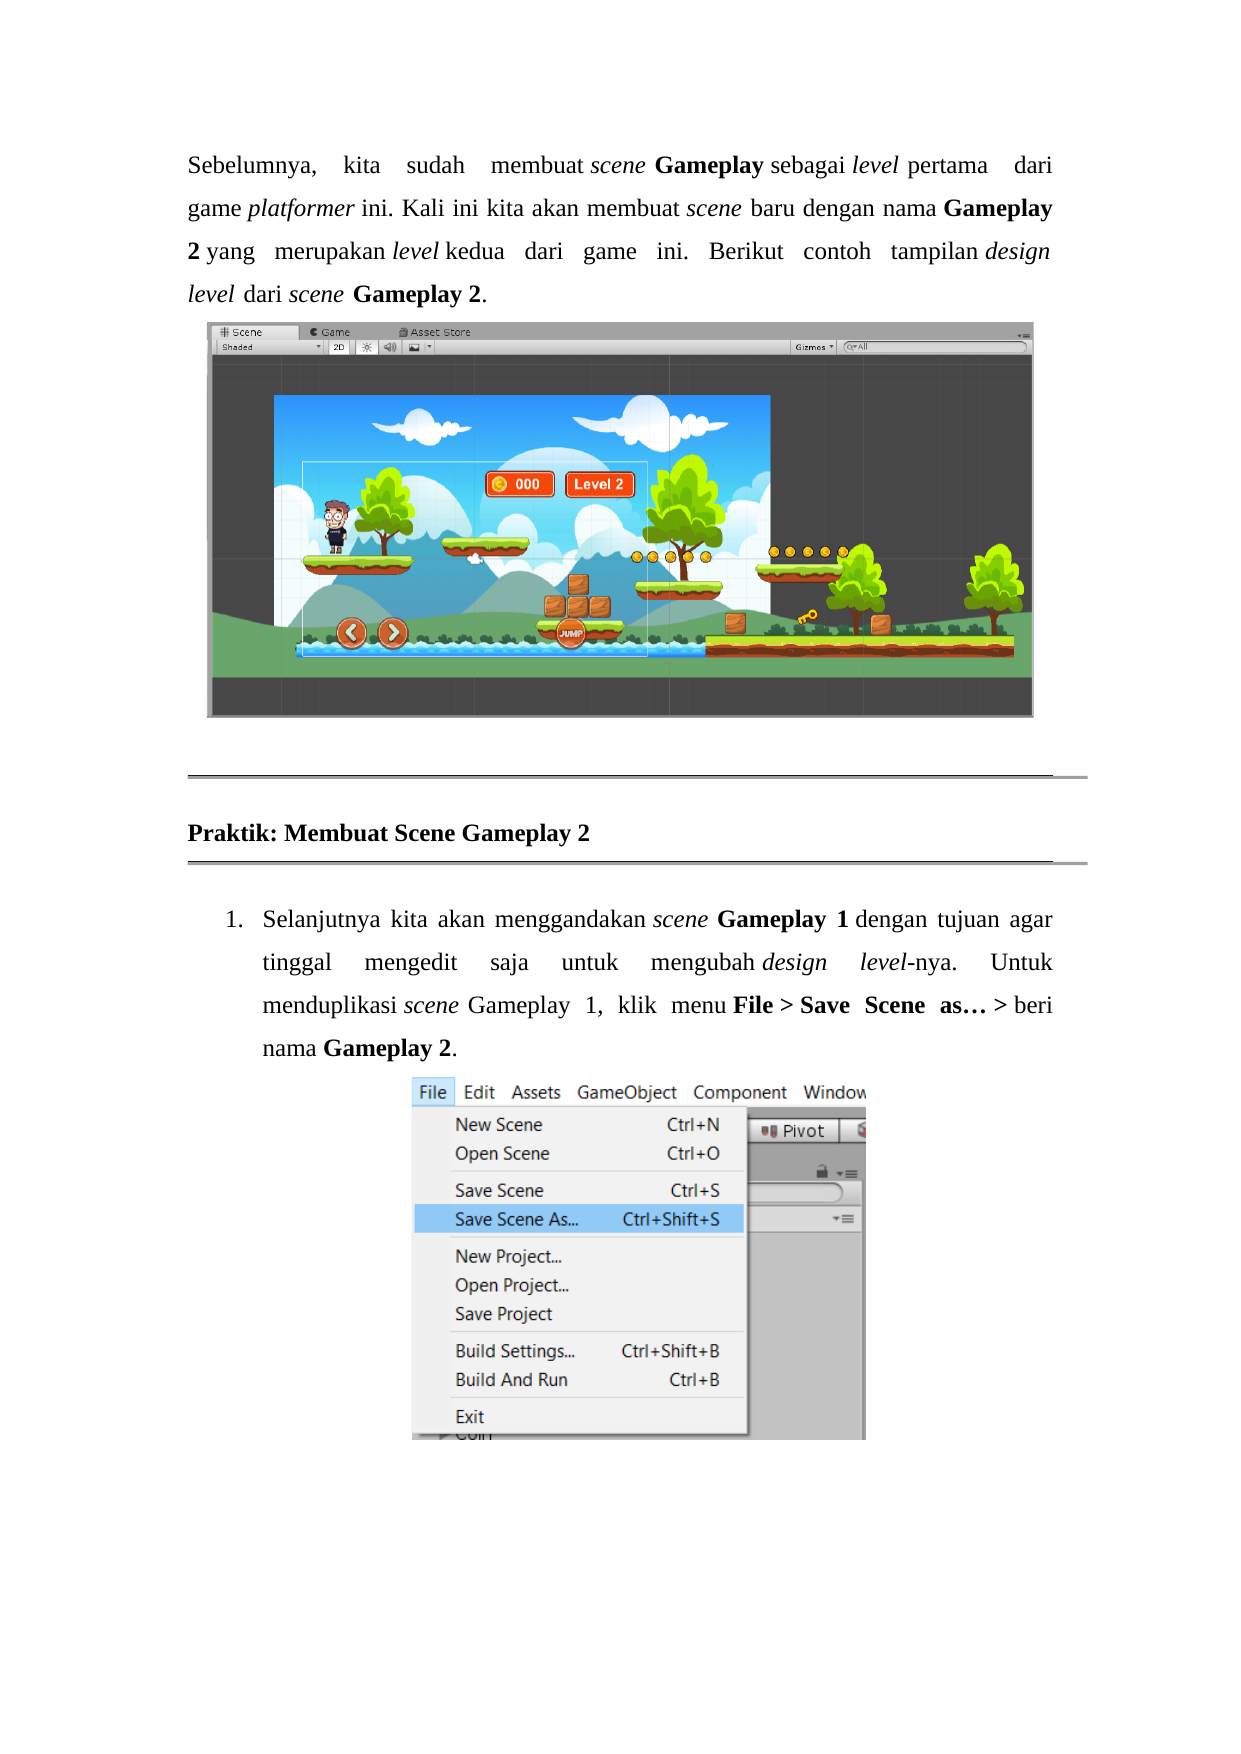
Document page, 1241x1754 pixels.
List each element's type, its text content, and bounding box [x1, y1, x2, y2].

text Praktik: Membuat Scene Gameplay 2 [187, 818, 1053, 847]
picture [206, 322, 1034, 718]
picture [411, 1076, 866, 1440]
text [187, 150, 1053, 308]
list Selanjutnya kita akan menggandakan scene Gameplay 1 dengan tujuan agar tinggal mengedit saja untuk mengubah design level-nya. Untuk menduplikasi scene Gameplay 1, klik menu File > Save Scene as… > beri nama Gameplay 2. [225, 904, 1053, 1062]
